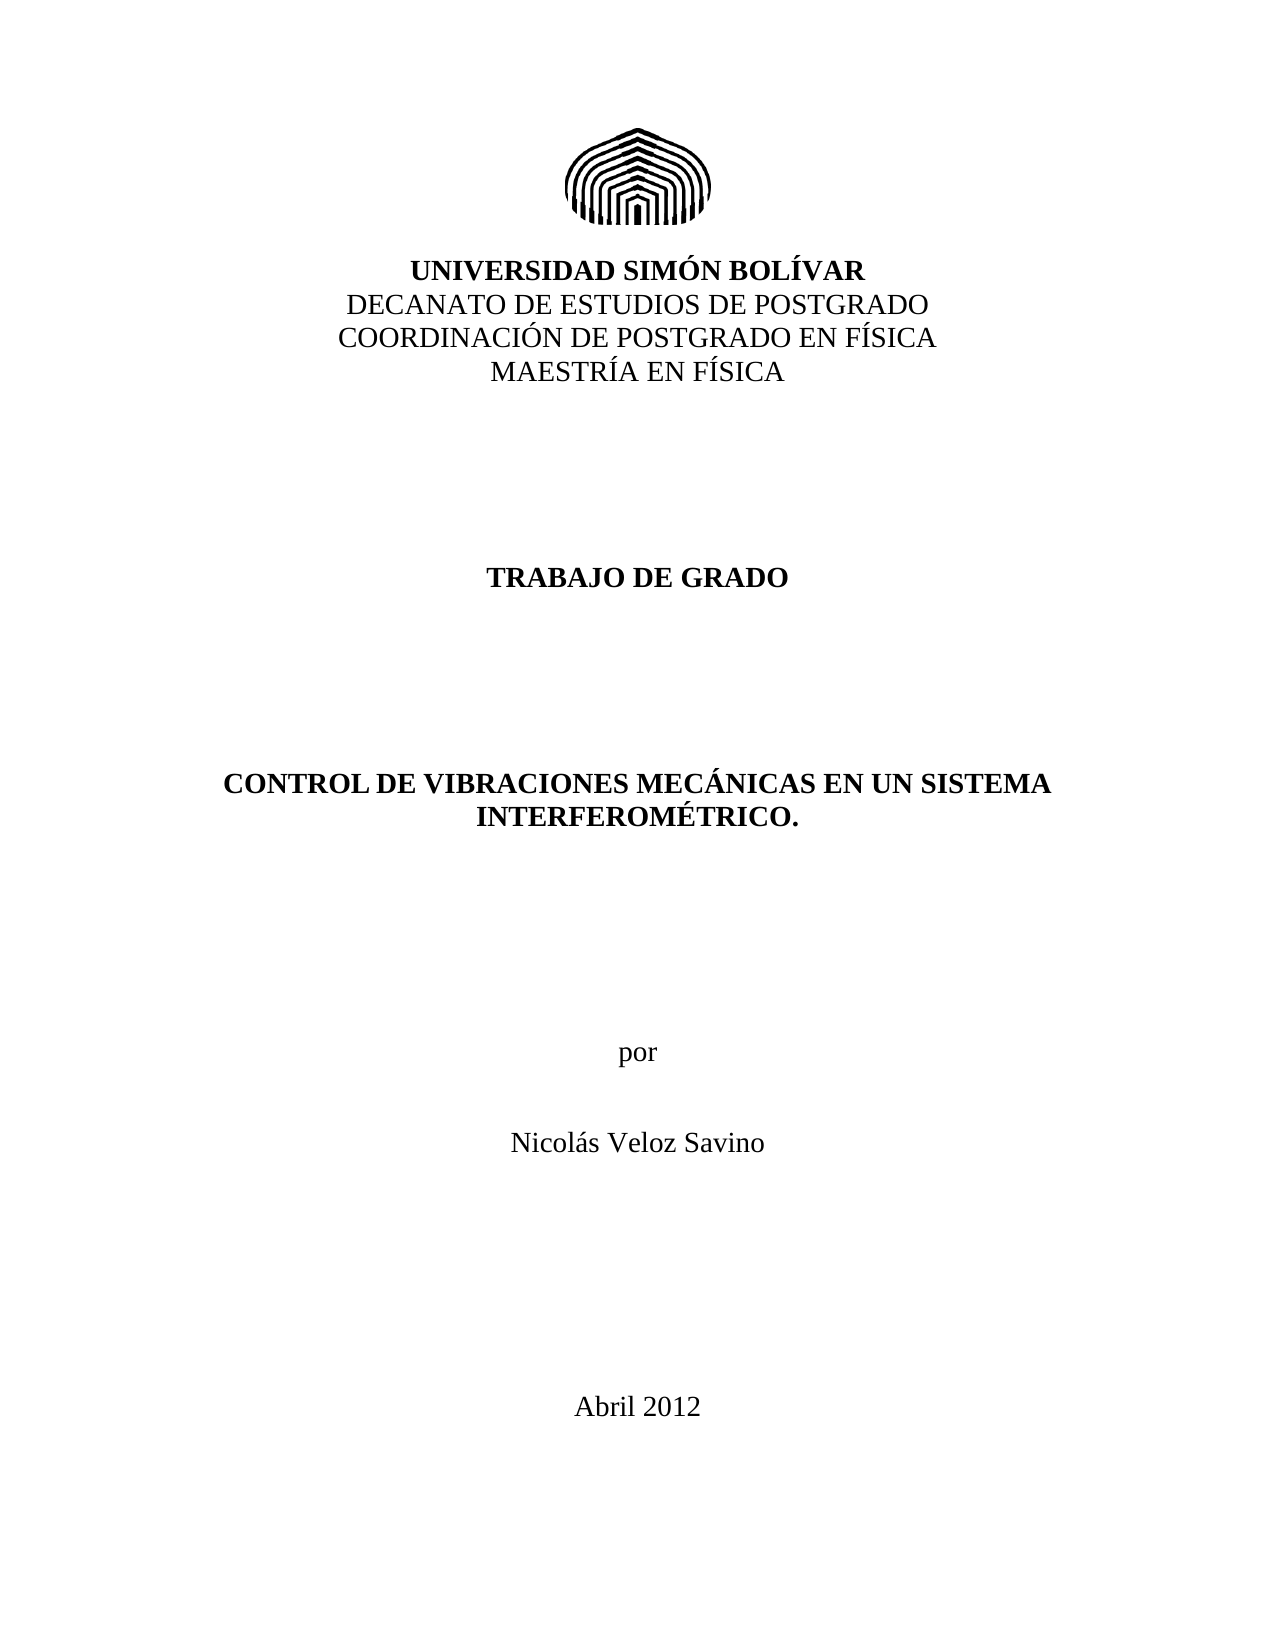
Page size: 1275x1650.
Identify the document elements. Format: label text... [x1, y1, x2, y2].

text Nicolás Veloz Savino [177, 1125, 1098, 1159]
picture [564, 127, 711, 225]
text por [177, 1034, 1098, 1068]
text COORDINACIÓN DE POSTGRADO EN FÍSICA [177, 320, 1098, 354]
text TRABAJO DE GRADO [177, 560, 1098, 593]
text Abril 2012 [177, 1389, 1098, 1422]
text CONTROL DE VIBRACIONES MECÁNICAS EN UN SISTEMA INTERFEROMÉTRICO. [177, 766, 1098, 833]
text DECANATO DE ESTUDIOS DE POSTGRADO [177, 287, 1098, 320]
text UNIVERSIDAD SIMÓN BOLÍVAR [177, 253, 1098, 287]
text MAESTRÍA EN FÍSICA [177, 354, 1098, 387]
